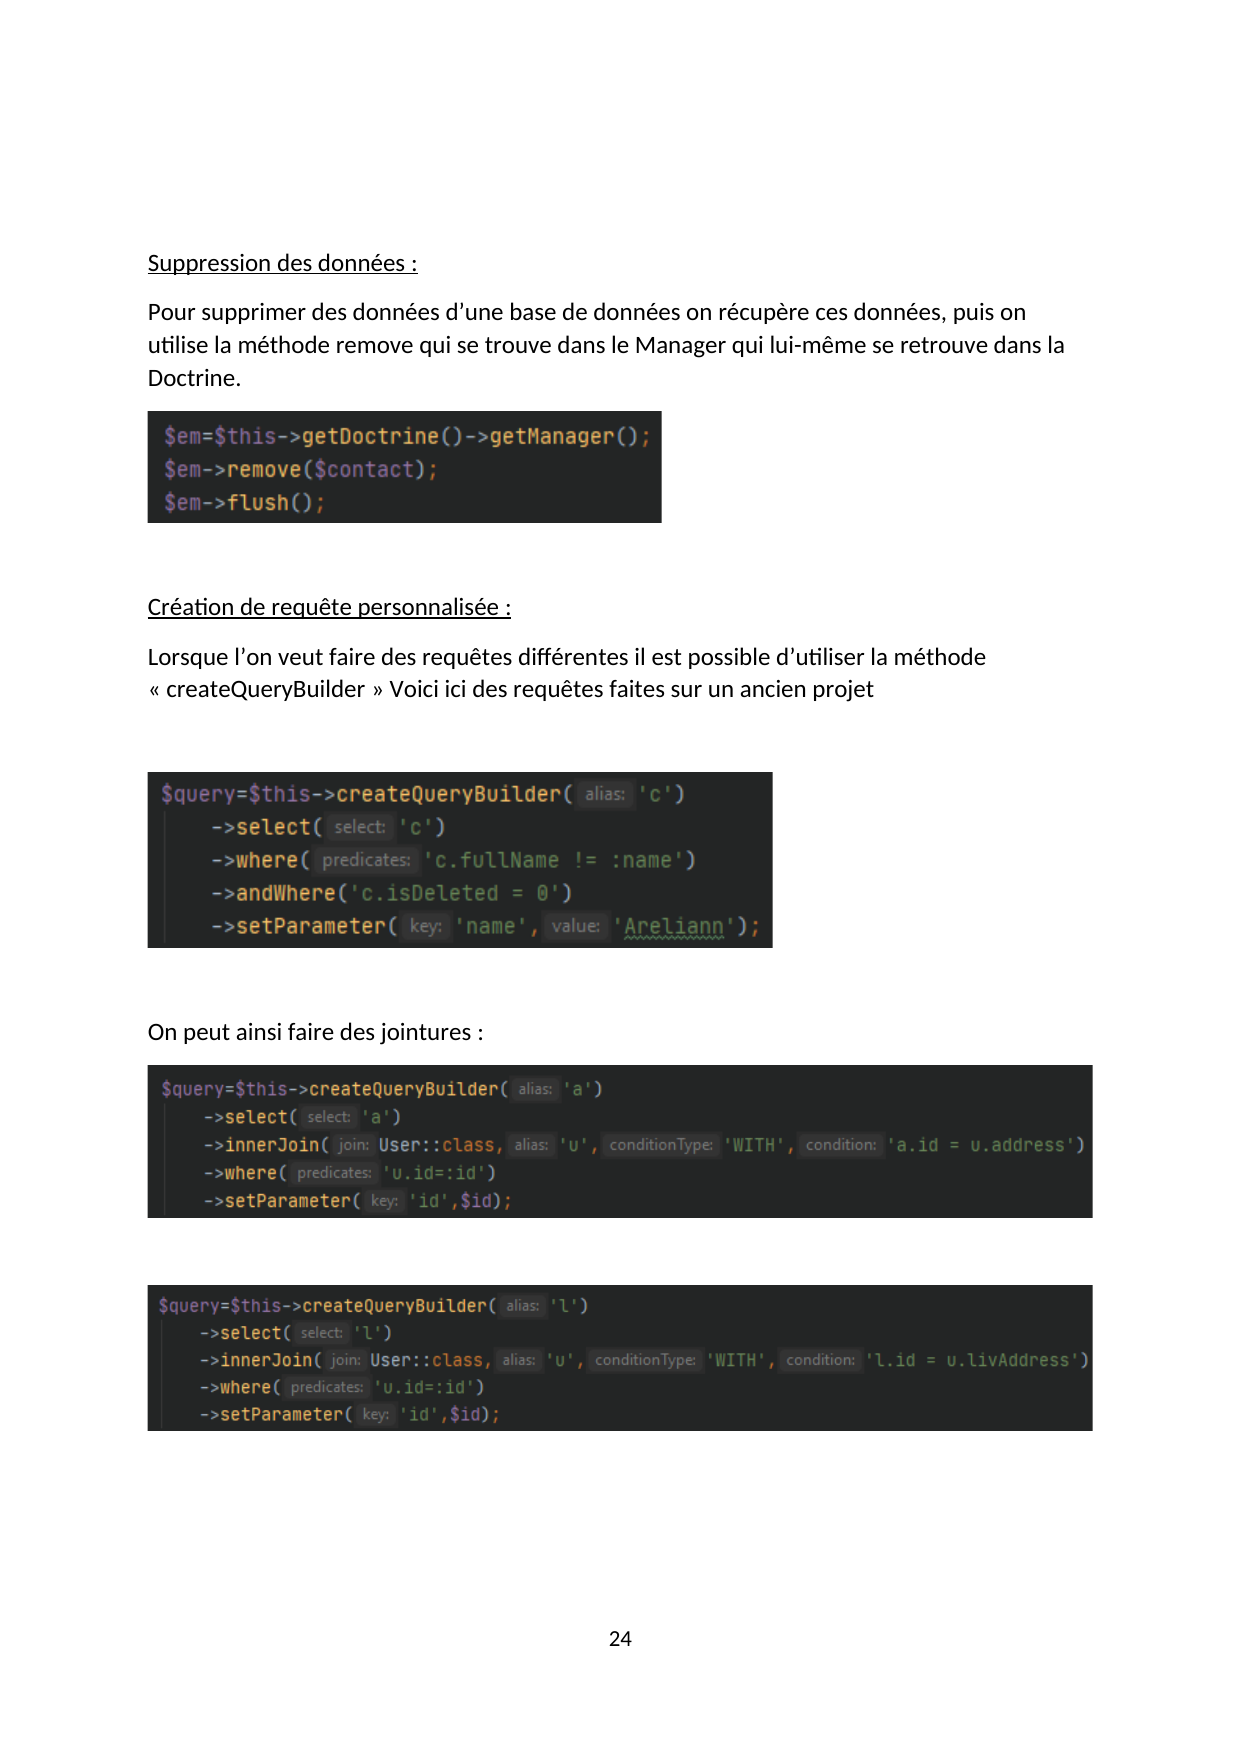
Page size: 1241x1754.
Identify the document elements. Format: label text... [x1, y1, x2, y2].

text On peut ainsi faire des jointures : [148, 1016, 1093, 1047]
text Pour supprimer des données d’une base de données on récupère ces données, puis on utilise la méthode remove qui se trouve dans le Manager qui lui-même se retrouve dans la Doctrine. [148, 296, 1093, 393]
picture [147, 411, 662, 523]
text Suppression des données : [148, 247, 1093, 277]
text Création de requête personnalisée : [148, 591, 1093, 622]
picture [147, 1285, 1093, 1431]
picture [147, 772, 773, 948]
text Lorsque l’on veut faire des requêtes différentes il est possible d’utiliser la méthode « createQueryBuilder » Voici ici des requêtes faites sur un ancien projet [148, 641, 1093, 704]
picture [147, 1065, 1093, 1218]
